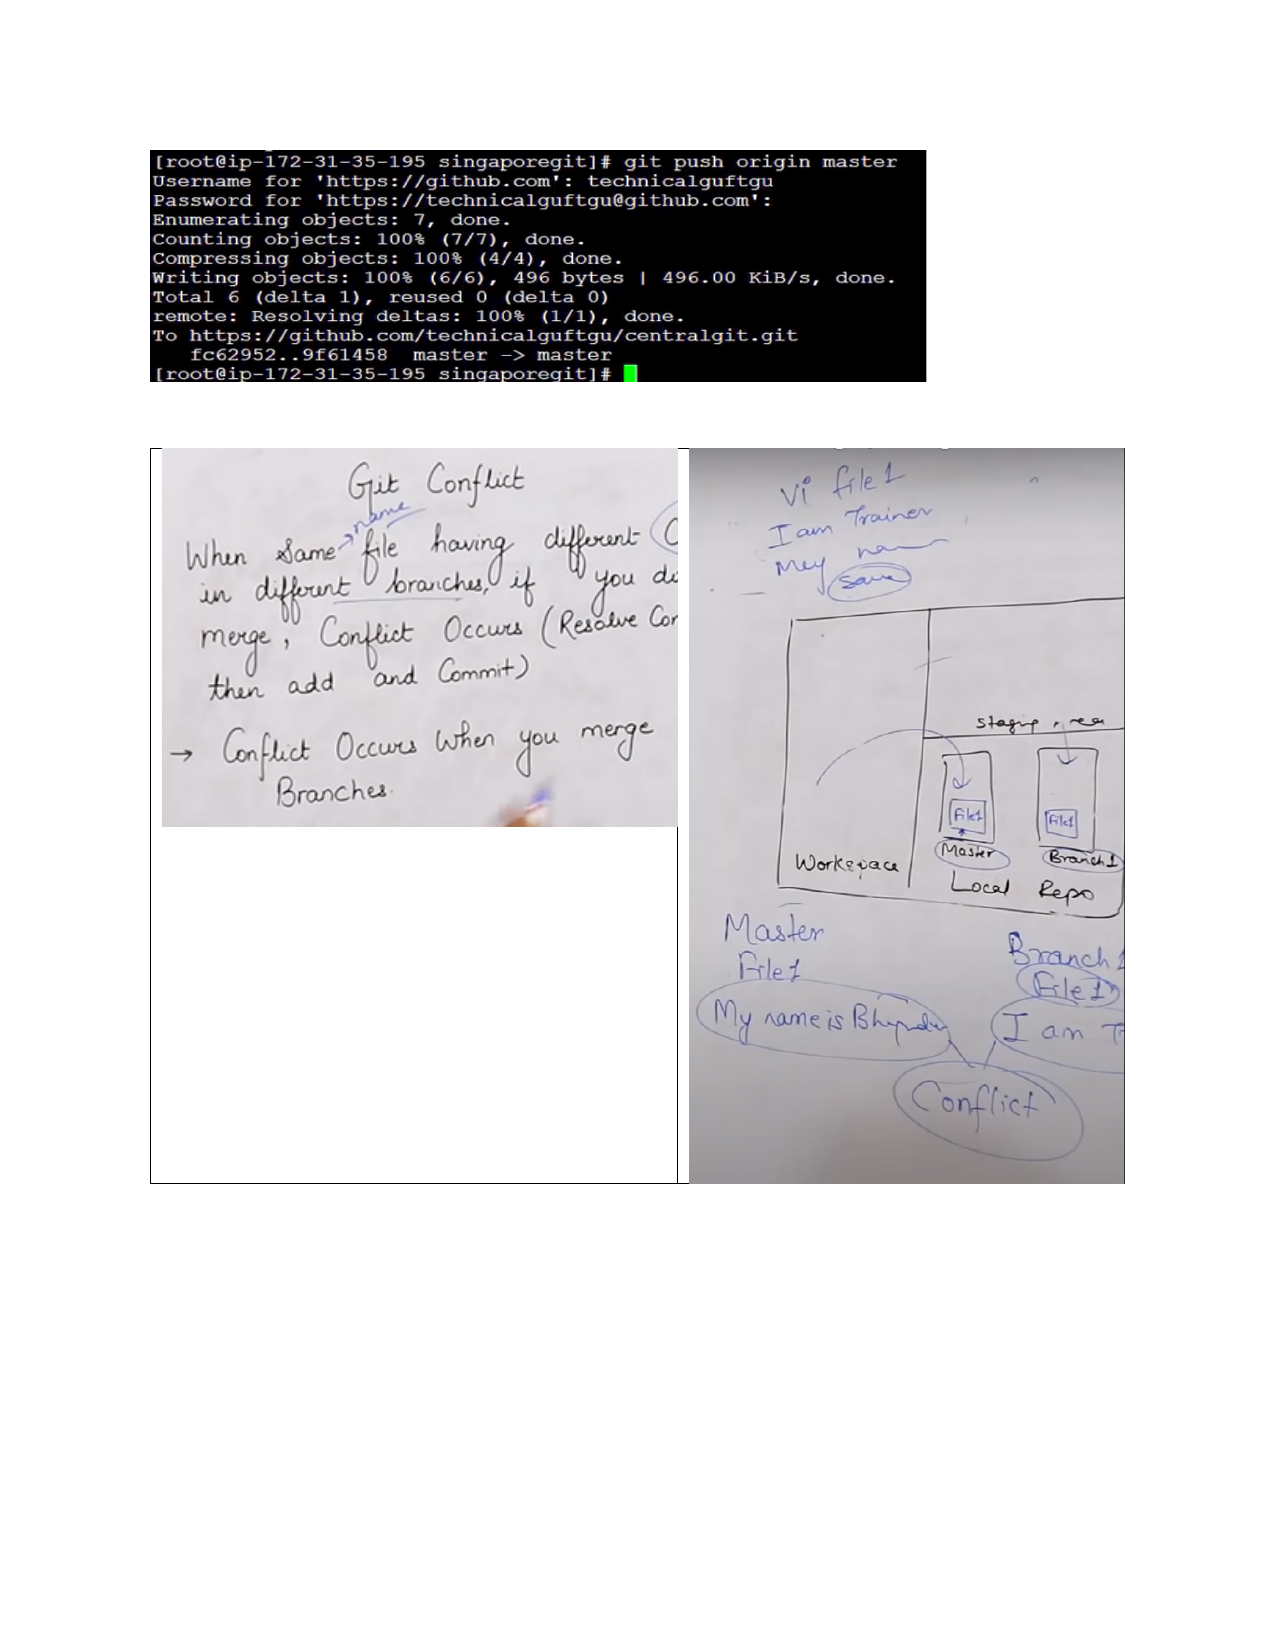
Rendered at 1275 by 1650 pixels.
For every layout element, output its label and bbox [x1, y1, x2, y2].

picture [689, 448, 1125, 1184]
table_header [151, 449, 677, 1183]
picture [161, 448, 678, 827]
table_header [678, 449, 689, 1183]
picture [150, 150, 927, 382]
